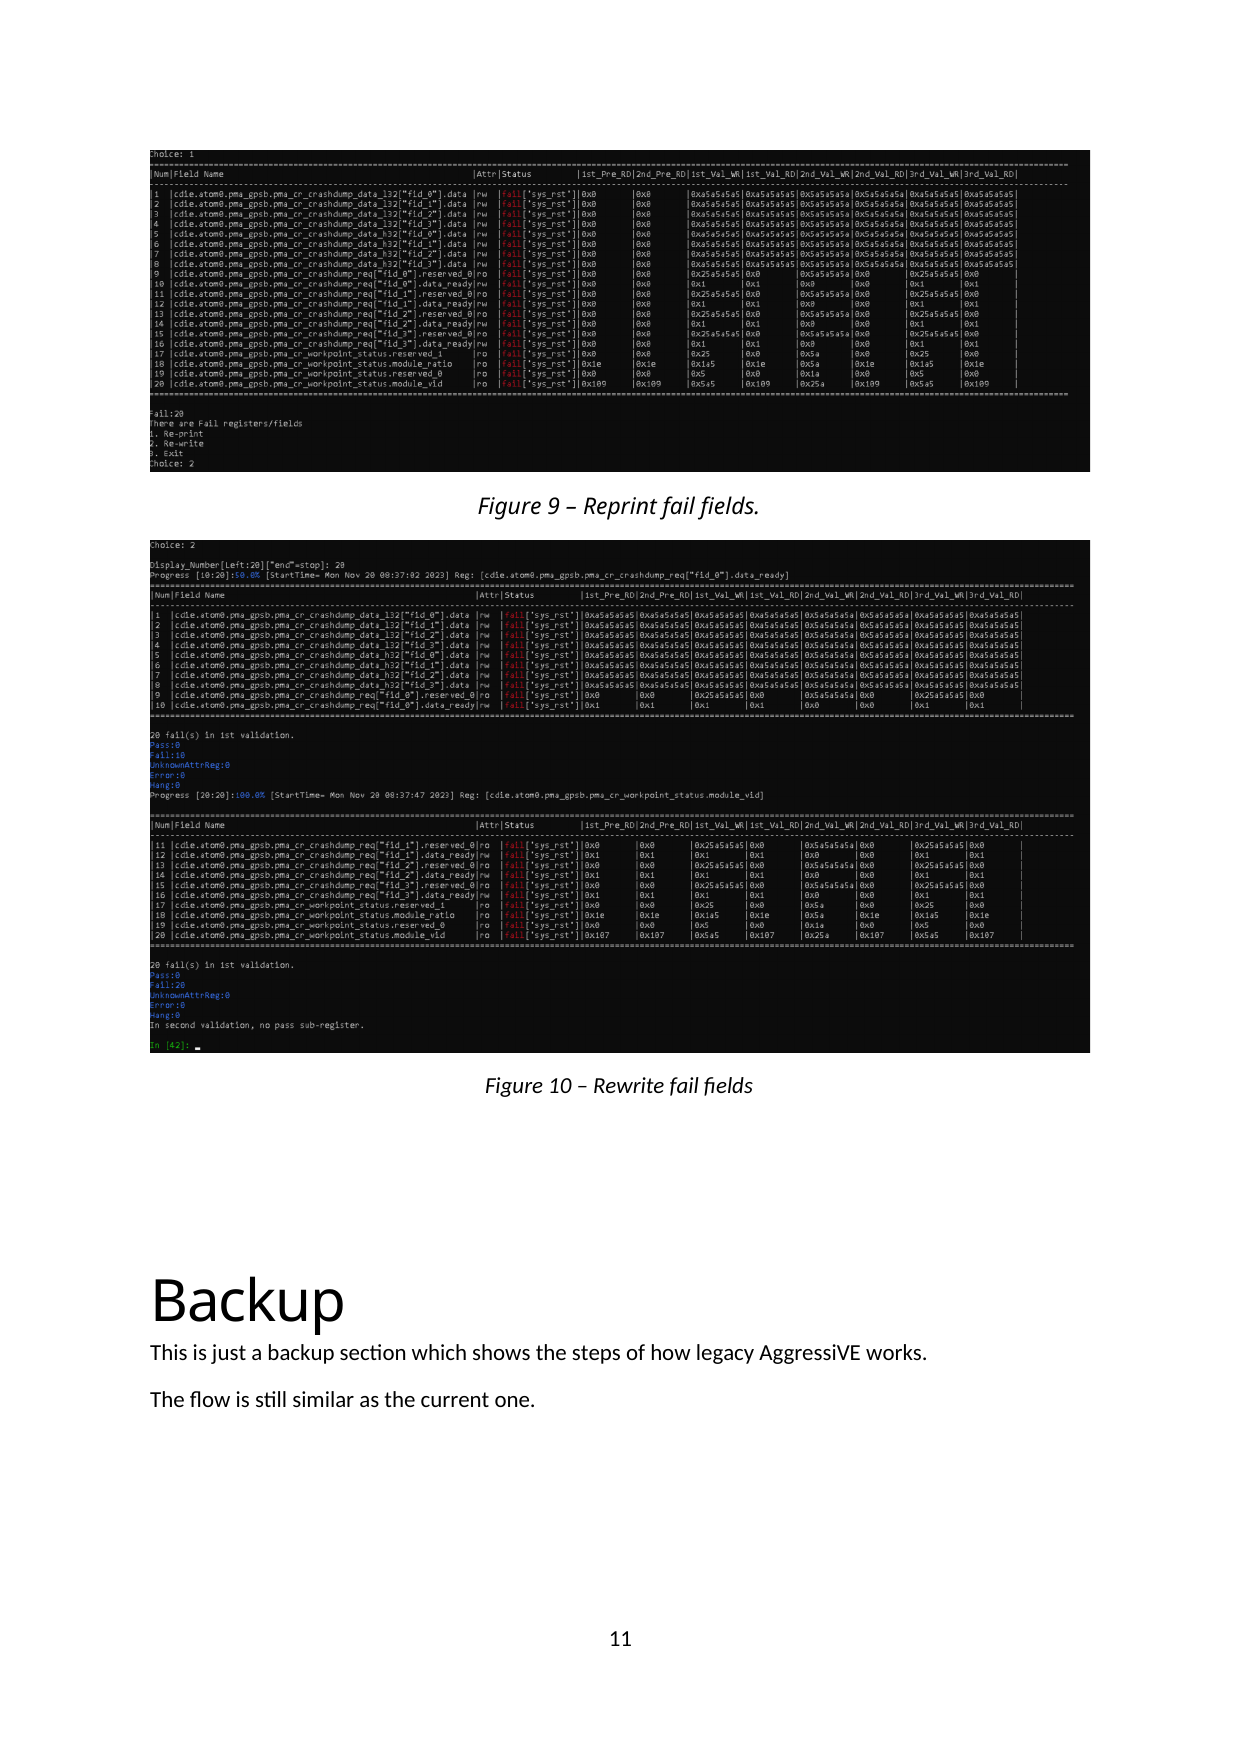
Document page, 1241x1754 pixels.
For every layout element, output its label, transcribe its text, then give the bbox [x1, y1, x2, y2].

text Figure 10 – Rewrite fail fields [150, 1071, 1090, 1099]
picture [150, 150, 1091, 472]
text The flow is still similar as the current one. [150, 1385, 1090, 1413]
text Figure 9 – Reprint fail fields. [150, 490, 1090, 521]
title Backup [150, 1259, 1090, 1338]
text This is just a backup section which shows the steps of how legacy AggressiVE works. [150, 1338, 1090, 1366]
picture [150, 540, 1091, 1053]
